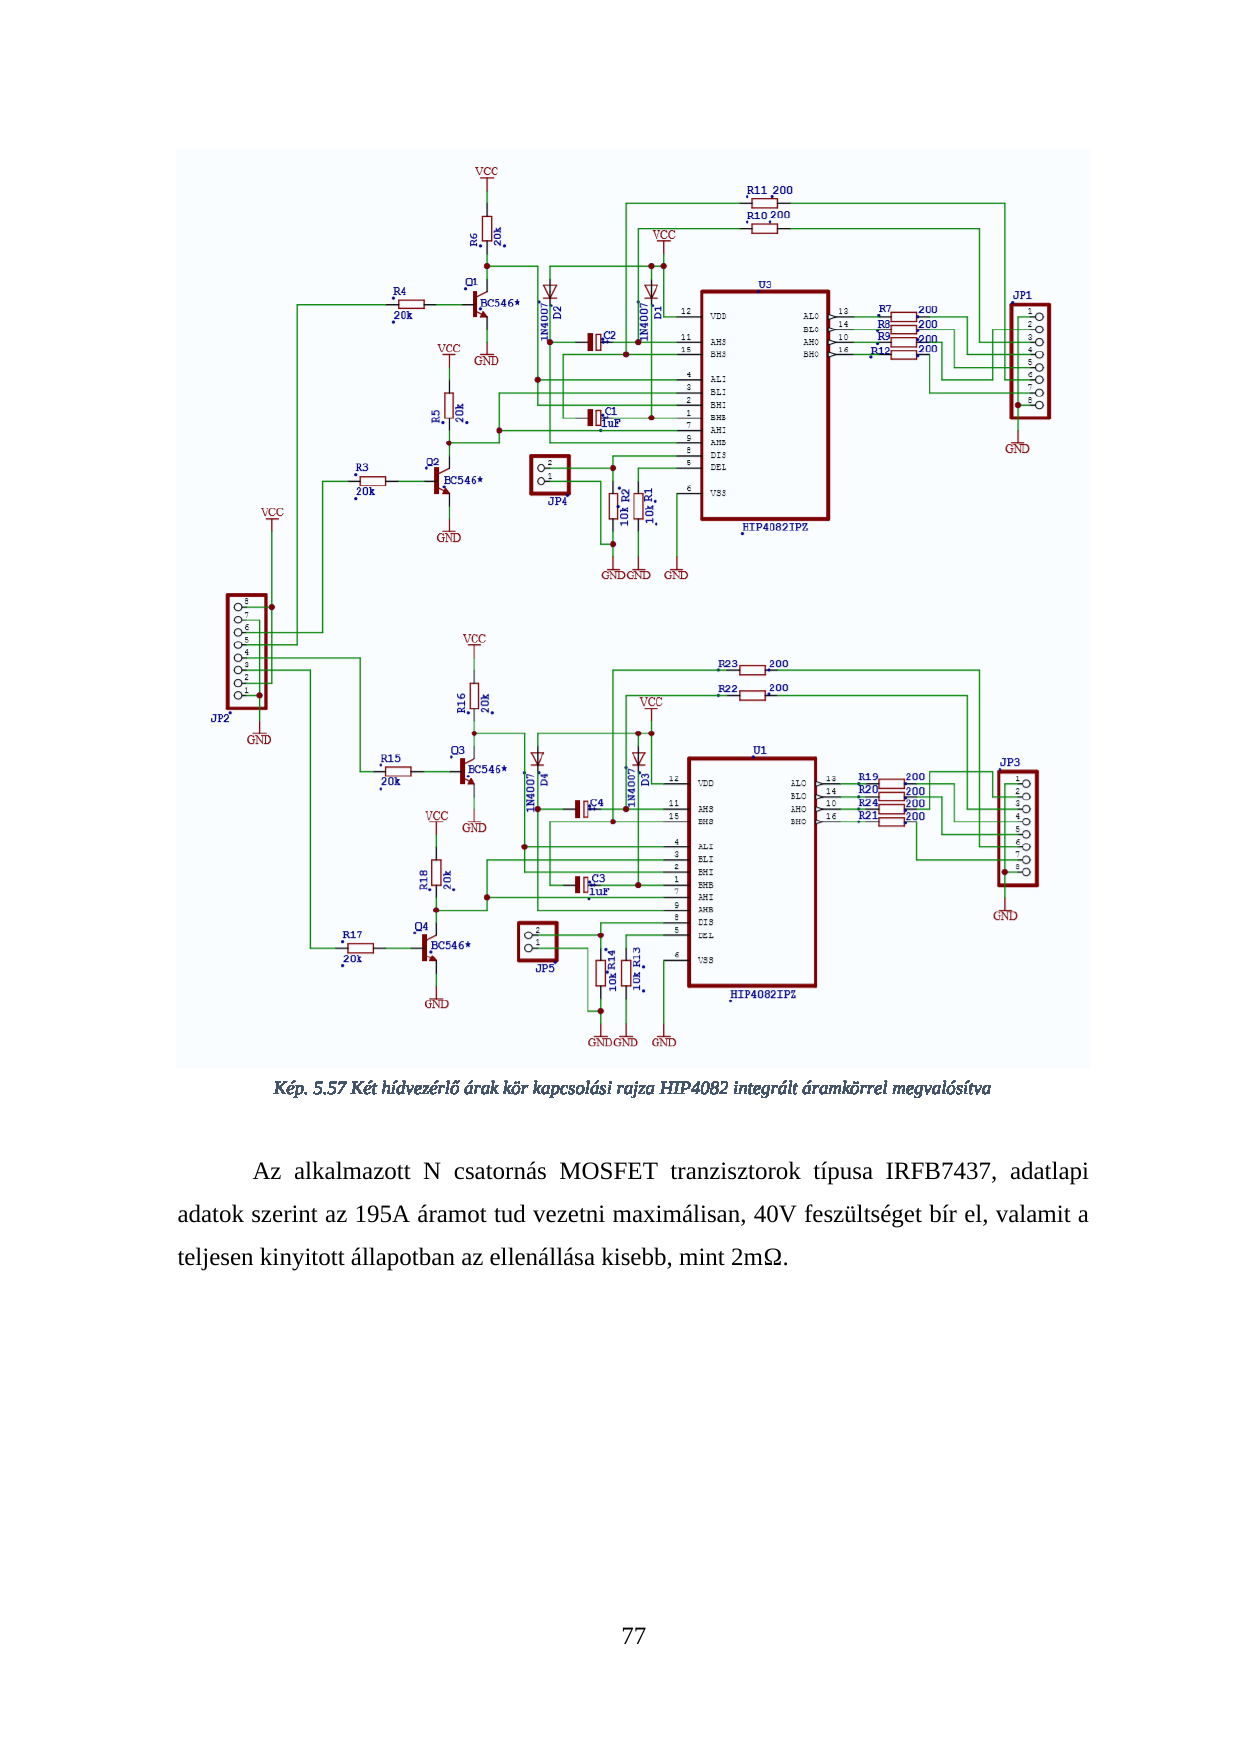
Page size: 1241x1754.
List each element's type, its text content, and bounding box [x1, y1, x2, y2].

text Az alkalmazott N csatornás MOSFET tranzisztorok típusa IRFB7437, adatlapi adatok szerint az 195A áramot tud vezetni maximálisan, 40V feszültséget bír el, valamit a teljesen kinyitott állapotban az ellenállása kisebb, mint 2mΩ. [177, 1156, 1090, 1271]
picture [176, 150, 1091, 1068]
